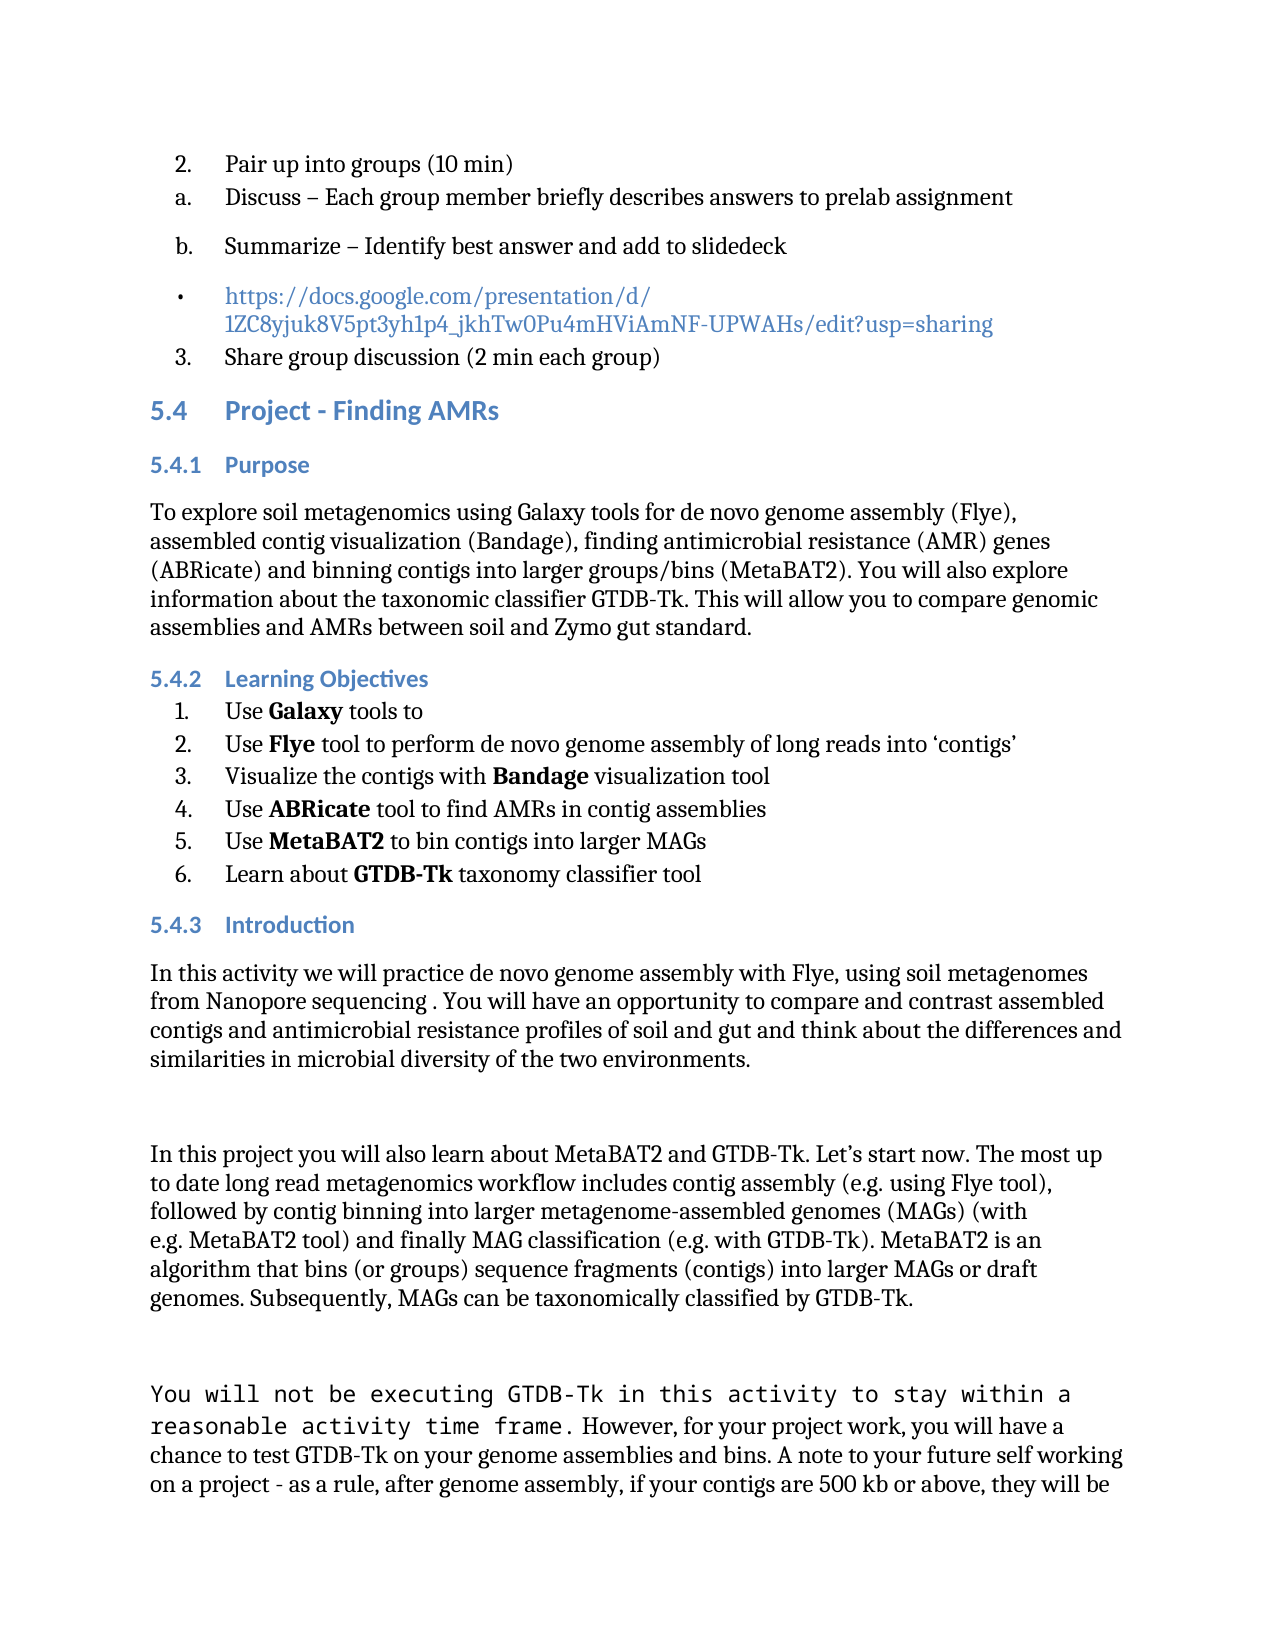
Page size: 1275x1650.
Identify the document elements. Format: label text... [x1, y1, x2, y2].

list Use MetaBAT2 to bin contigs into larger MAGs [175, 827, 1125, 856]
list Visualize the contigs with Bandage visualization tool [175, 762, 1125, 791]
list Discuss – Each group member briefly describes answers to prelab assignment [175, 182, 1125, 211]
list Use ABRicate tool to find AMRs in contig assemblies [175, 794, 1125, 823]
text To explore soil metagenomics using Galaxy tools for de novo genome assembly (Flye), assembled contig visualization (Bandage), finding antimicrobial resistance (AMR) genes (ABRicate) and binning contigs into larger groups/bins (MetaBAT2). You will also explore information about the taxonomic classifier GTDB-Tk. This will allow you to compare genomic assemblies and AMRs between soil and Zymo gut standard. [150, 498, 1125, 642]
subtitle 5.4.3 Introduction [150, 909, 1125, 940]
list Pair up into groups (10 min) [175, 150, 1125, 179]
list Use Flye tool to perform de novo genome assembly of long reads into ‘contigs’ [175, 729, 1125, 758]
text In this project you will also learn about MetaBAT2 and GTDB-Tk. Let’s start now. The most up to date long read metagenomics workflow includes contig assembly (e.g. using Flye tool), followed by contig binning into larger metagenome-assembled genomes (MAGs) (with e.g. MetaBAT2 tool) and finally MAG classification (e.g. with GTDB-Tk). MetaBAT2 is an algorithm that bins (or groups) sequence fragments (contigs) into larger MAGs or draft genomes. Subsequently, MAGs can be taxonomically classified by GTDB-Tk. [150, 1140, 1125, 1312]
text In this activity we will practice de novo genome assembly with Flye, using soil metagenomes from Nanopore sequencing . You will have an opportunity to compare and contrast assembled contigs and antimicrobial resistance profiles of soil and gut and think about the differences and similarities in microbial diversity of the two environments. [150, 958, 1125, 1073]
list https://docs.google.com/presentation/d/1ZC8yjuk8V5pt3yh1p4_jkhTw0Pu4mHViAmNF-UPWAHs/edit?usp=sharing [175, 282, 1125, 339]
list Learn about GTDB-Tk taxonomy classifier tool [175, 859, 1125, 888]
subtitle 5.4 Project - Finding AMRs [150, 392, 1125, 428]
list Share group discussion (2 min each group) [175, 343, 1125, 372]
list Use Galaxy tools to [175, 697, 1125, 726]
subtitle 5.4.2 Learning Objectives [150, 663, 1125, 693]
list Summarize – Identify best answer and add to slidedeck [175, 232, 1125, 261]
subtitle 5.4.1 Purpose [150, 449, 1125, 479]
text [150, 1378, 1125, 1498]
